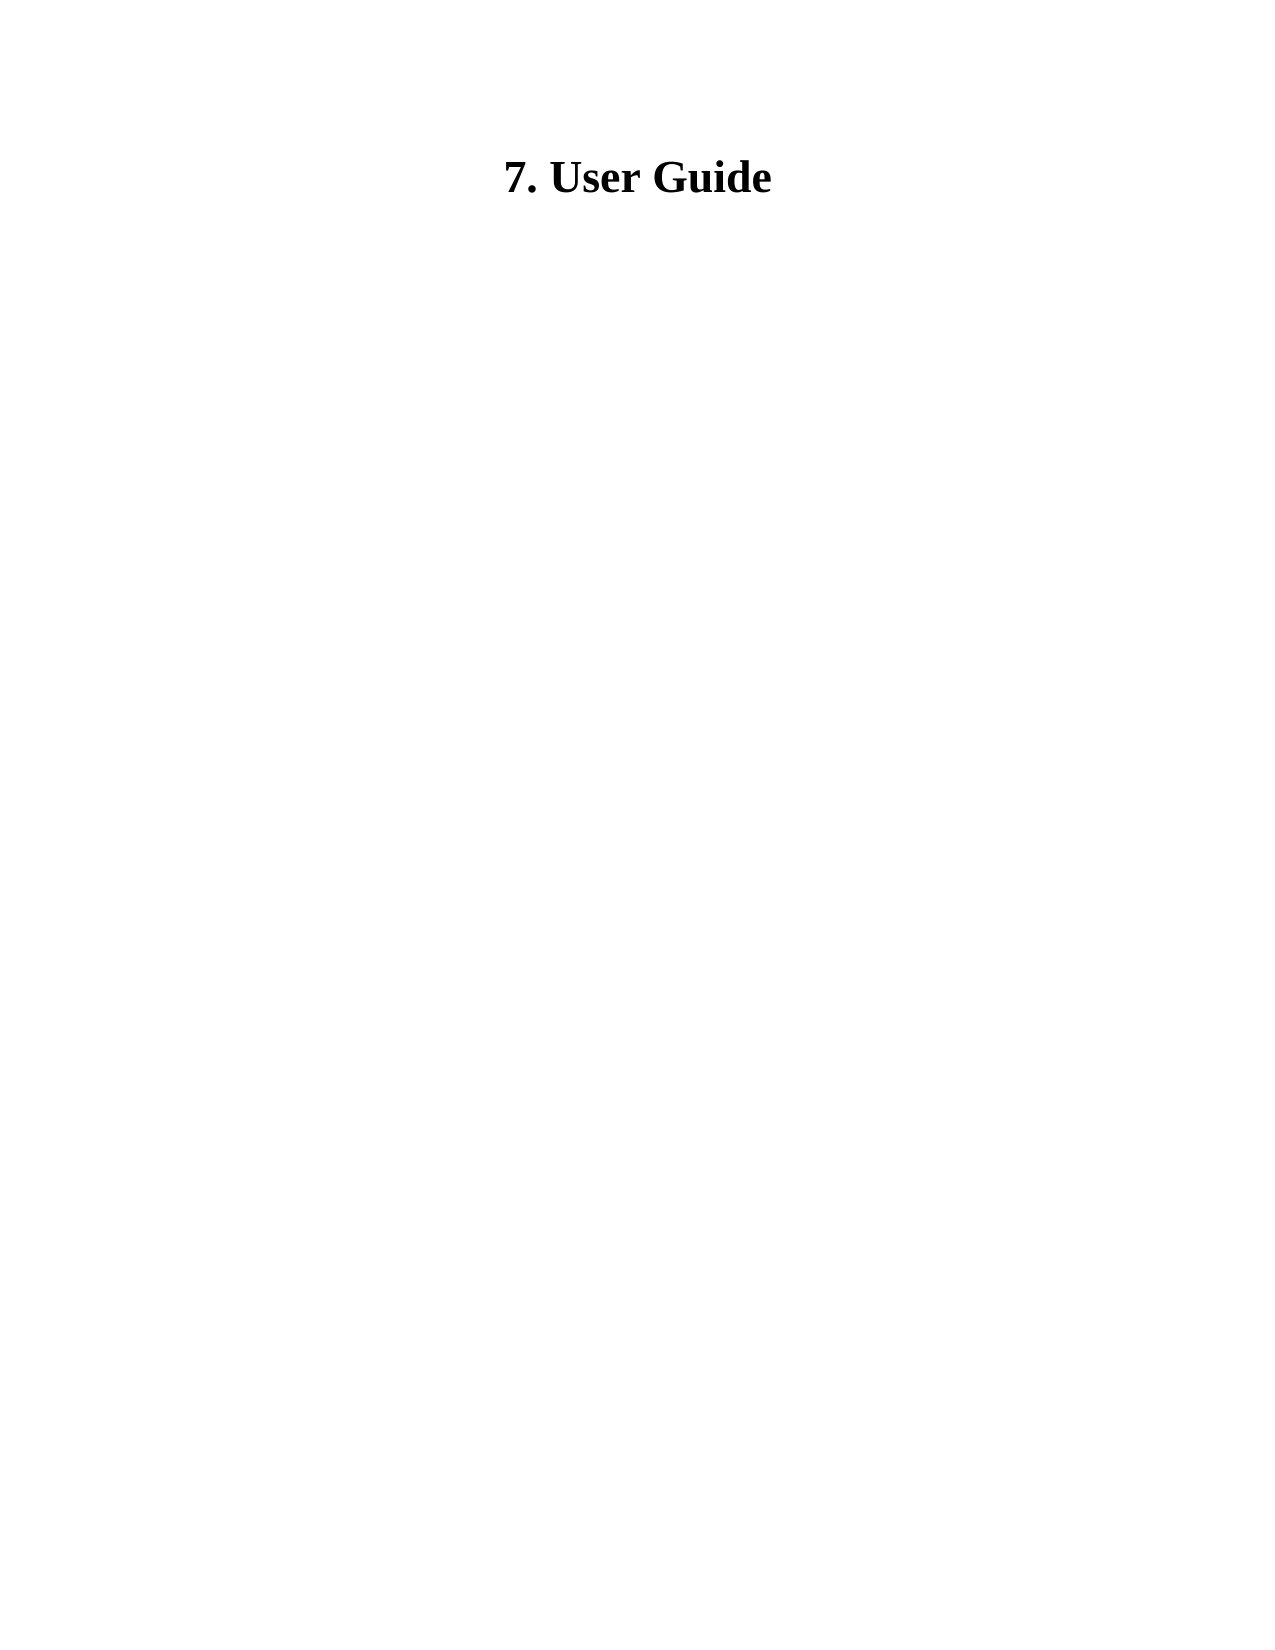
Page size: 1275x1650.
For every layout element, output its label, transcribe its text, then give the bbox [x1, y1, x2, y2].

text 7. User Guide [150, 150, 1125, 203]
